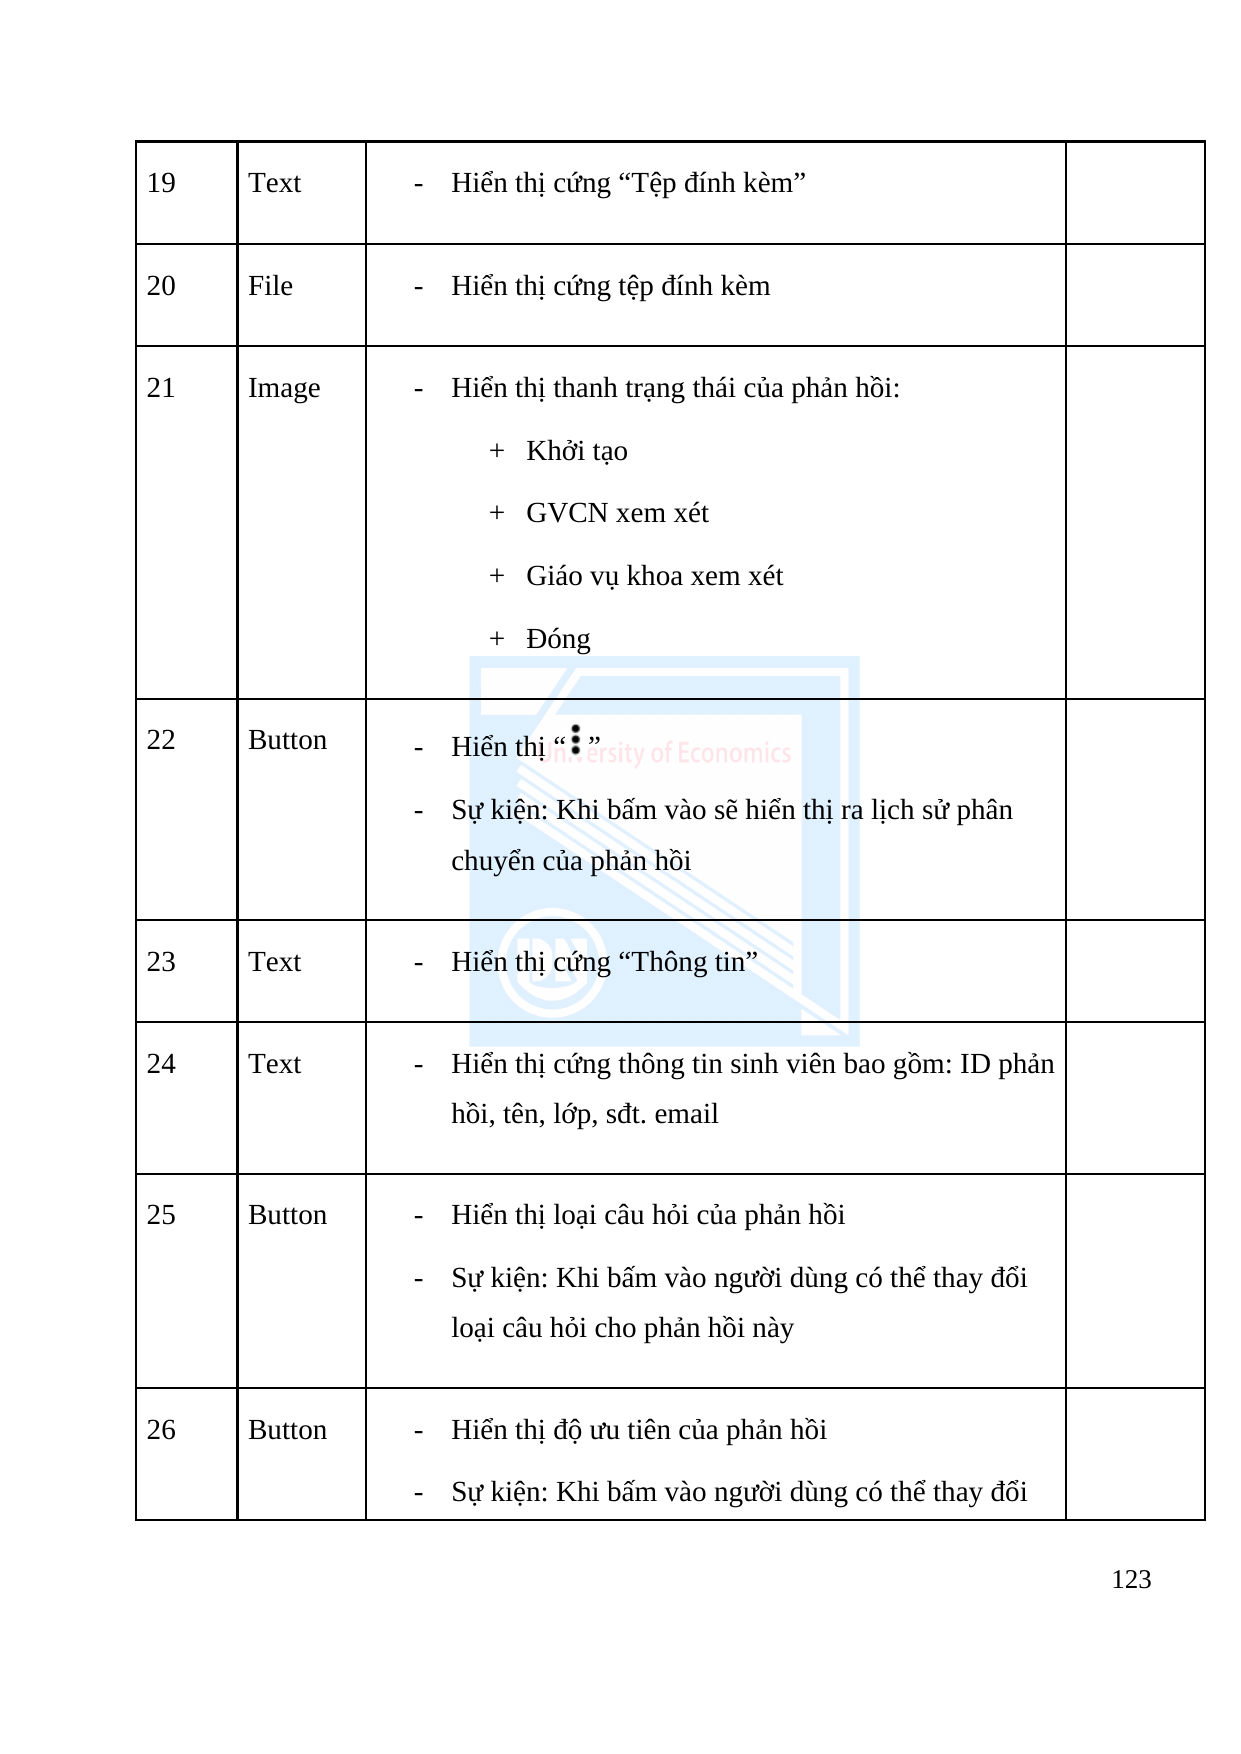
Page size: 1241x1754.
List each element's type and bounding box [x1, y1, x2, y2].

picture [566, 722, 588, 757]
